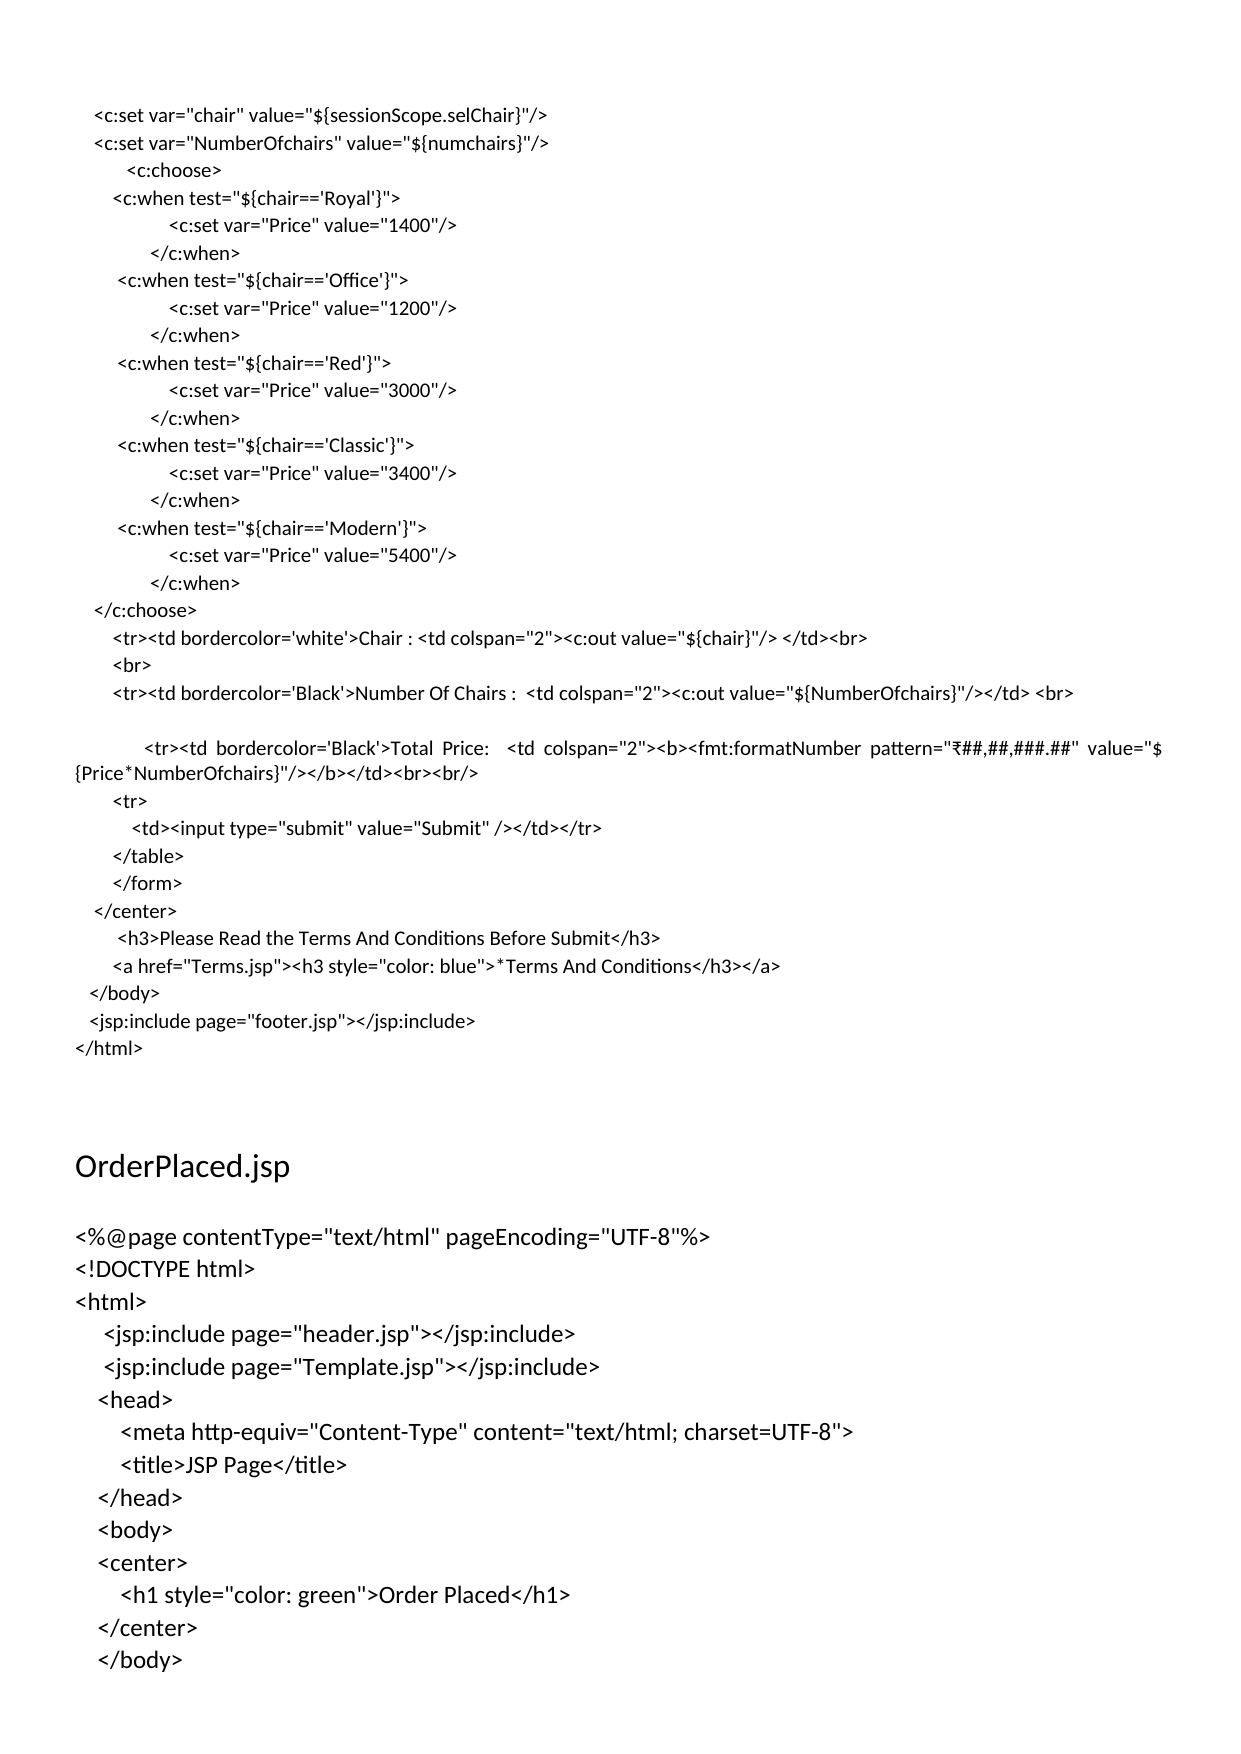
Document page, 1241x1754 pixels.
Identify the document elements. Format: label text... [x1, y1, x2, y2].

list OrderPlaced.jsp [75, 1145, 1173, 1188]
list </center> [75, 1612, 1173, 1645]
list <c:set var="chair" value="${sessionScope.selChair}"/> [75, 102, 1173, 130]
list <c:set var="NumberOfchairs" value="${numchairs}"/> [75, 130, 1173, 157]
list <c:when test="${chair=='Red'}"> [75, 350, 1173, 377]
list <c:choose> [75, 157, 1173, 185]
list <head> [75, 1384, 1173, 1416]
list <br> [75, 652, 1173, 680]
list <a href="Terms.jsp"><h3 style="color: blue">*Terms And Conditions</h3></a> [75, 953, 1173, 980]
list <tr> [75, 788, 1173, 815]
list <c:set var="Price" value="1200"/> [75, 295, 1173, 322]
list <c:set var="Price" value="1400"/> [75, 212, 1173, 240]
list </head> [75, 1482, 1173, 1514]
list <!DOCTYPE html> [75, 1253, 1173, 1286]
list <meta http-equiv="Content-Type" content="text/html; charset=UTF-8"> [75, 1416, 1173, 1449]
list </c:when> [75, 240, 1173, 267]
list <jsp:include page="header.jsp"></jsp:include> [75, 1319, 1173, 1351]
list <c:set var="Price" value="3000"/> [75, 377, 1173, 405]
list <c:when test="${chair=='Classic'}"> [75, 432, 1173, 460]
list <tr><td bordercolor='white'>Chair : <td colspan="2"><c:out value="${chair}"/> </td><br> [75, 625, 1173, 652]
list </c:when> [75, 487, 1173, 515]
list </c:when> [75, 322, 1173, 350]
list </center> [75, 898, 1173, 925]
list </body> [75, 1645, 1173, 1677]
list <tr><td bordercolor='Black'>Number Of Chairs : <td colspan="2"><c:out value="${NumberOfchairs}"/></td> <br> [75, 680, 1173, 707]
list <h3>Please Read the Terms And Conditions Before Submit</h3> [75, 925, 1173, 953]
list </html> [75, 1035, 1173, 1063]
list <c:when test="${chair=='Modern'}"> [75, 515, 1173, 542]
list <body> [75, 1514, 1173, 1547]
list <c:set var="Price" value="5400"/> [75, 542, 1173, 570]
list <td><input type="submit" value="Submit" /></td></tr> [75, 815, 1173, 843]
list <tr><td bordercolor='Black'>Total Price: <td colspan="2"><b><fmt:formatNumber pattern="₹##,##,###.##" value="${Price*NumberOfchairs}"/></b></td><br><br/> [75, 735, 1173, 788]
list <jsp:include page="footer.jsp"></jsp:include> [75, 1008, 1173, 1035]
list </c:when> [75, 405, 1173, 432]
list <%@page contentType="text/html" pageEncoding="UTF-8"%> [75, 1221, 1173, 1253]
list <html> [75, 1286, 1173, 1319]
list </c:choose> [75, 597, 1173, 625]
list <c:when test="${chair=='Royal'}"> [75, 185, 1173, 212]
list <c:set var="Price" value="3400"/> [75, 460, 1173, 487]
list </form> [75, 870, 1173, 898]
list </body> [75, 980, 1173, 1008]
list </c:when> [75, 570, 1173, 597]
list <c:when test="${chair=='Office'}"> [75, 267, 1173, 295]
list <h1 style="color: green">Order Placed</h1> [75, 1579, 1173, 1612]
list <title>JSP Page</title> [75, 1449, 1173, 1482]
list <jsp:include page="Template.jsp"></jsp:include> [75, 1351, 1173, 1384]
list <center> [75, 1547, 1173, 1579]
list </table> [75, 843, 1173, 870]
